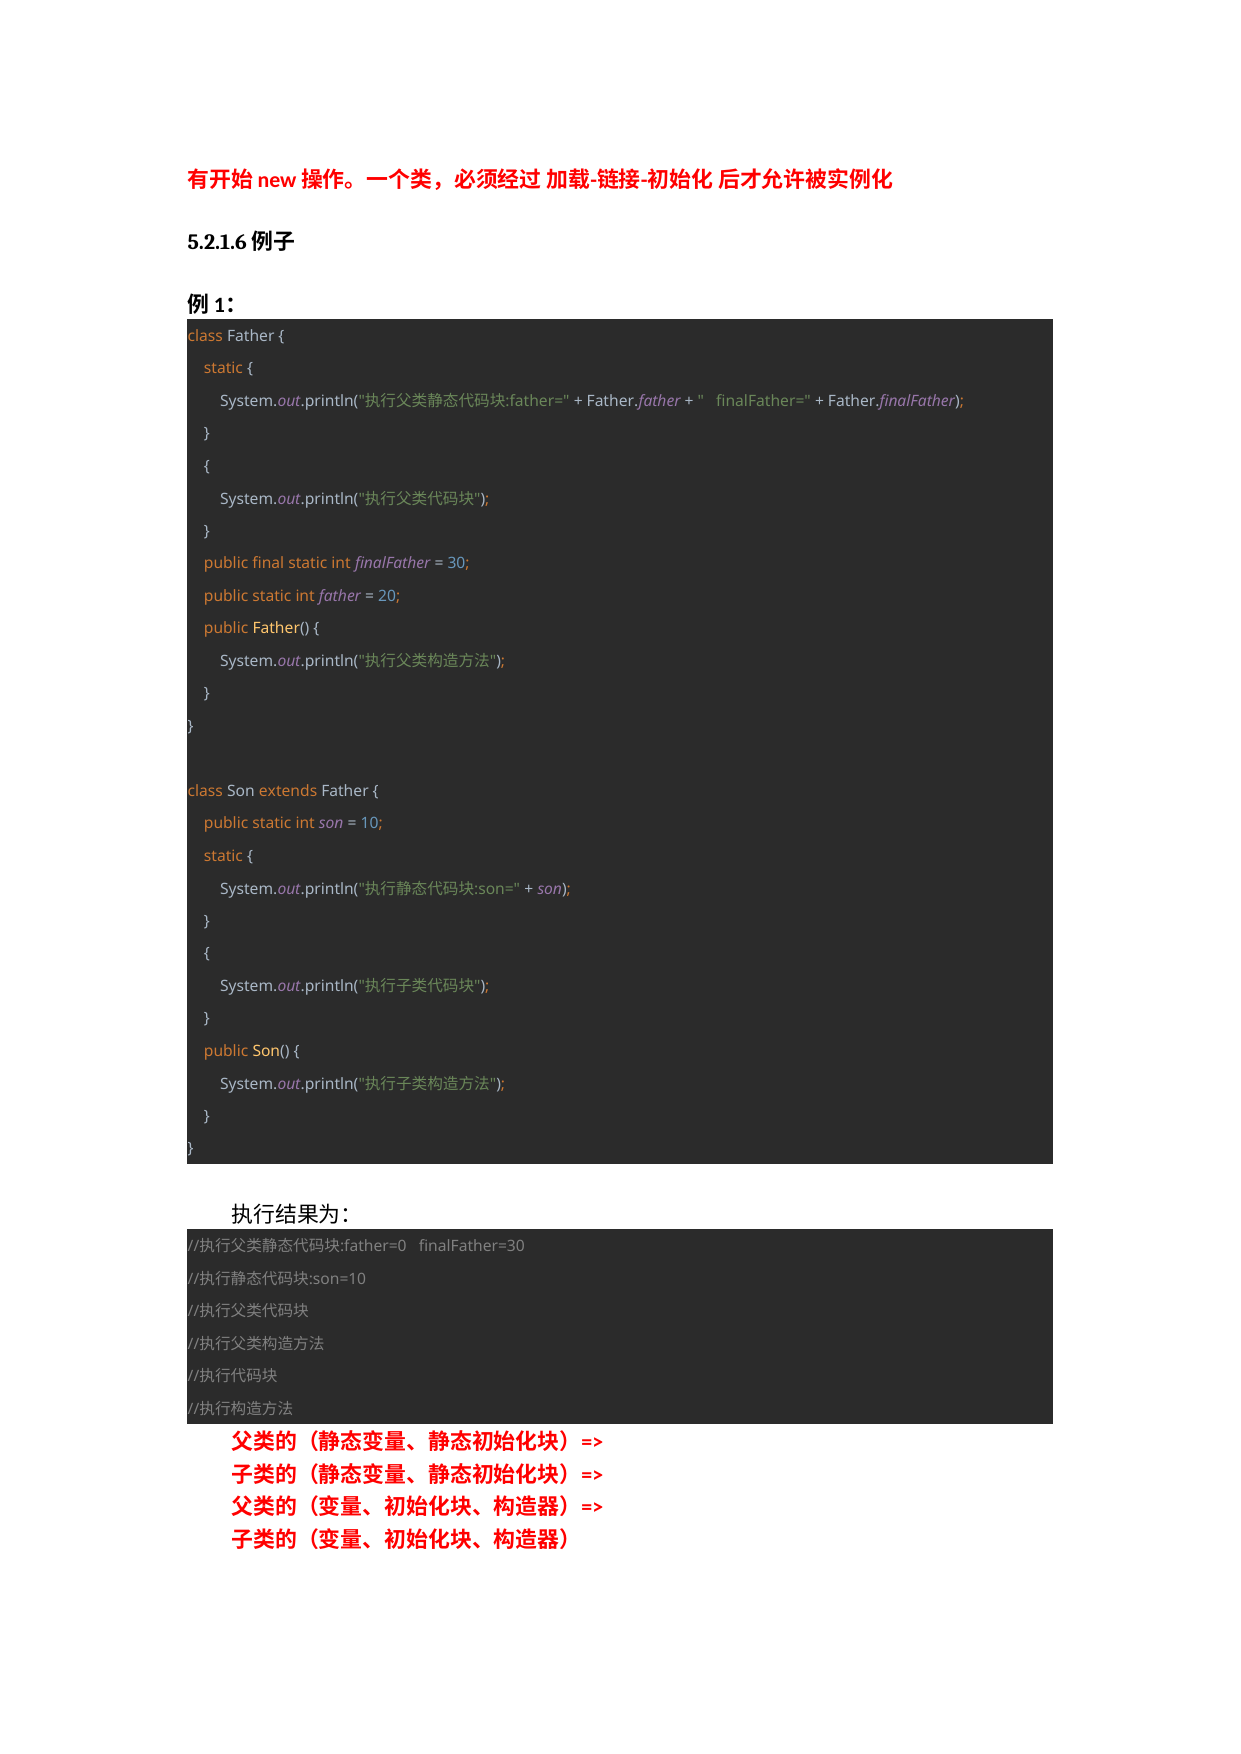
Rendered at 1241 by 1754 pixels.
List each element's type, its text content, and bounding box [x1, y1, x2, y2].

subtitle 5.2.1.6例子 [187, 224, 1053, 256]
text 子类的（静态变量、静态初始化块）=> [187, 1456, 1053, 1489]
text class Father { [187, 319, 1053, 351]
text 子类的（变量、初始化块、构造器） [187, 1521, 1053, 1554]
text //执行父类静态代码块:father=0 finalFather=30 [187, 1229, 1053, 1261]
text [187, 162, 1053, 194]
text 执行结果为： [187, 1196, 1053, 1229]
text //执行静态代码块:son=10 //执行父类代码块 //执行父类构造方法 //执行代码块 //执行构造方法 [187, 1261, 1053, 1424]
text 父类的（变量、初始化块、构造器）=> [187, 1489, 1053, 1521]
text static { System.out.println("执行父类静态代码块:father=" + Father.father + " finalFather=" + Father.finalFather); } { System.out.println("执行父类代码块"); } public final static int finalFather = 30; public static int father = 20; public Father() { System.out.println("执行父类构造方法"); } } class Son extends Father { public static int son = 10; static { System.out.println("执行静态代码块:son=" + son); } { System.out.println("执行子类代码块"); } public Son() { System.out.println("执行子类构造方法"); } } [187, 351, 1053, 1164]
text 父类的（静态变量、静态初始化块）=> [187, 1424, 1053, 1456]
text 例1： [187, 286, 1053, 319]
